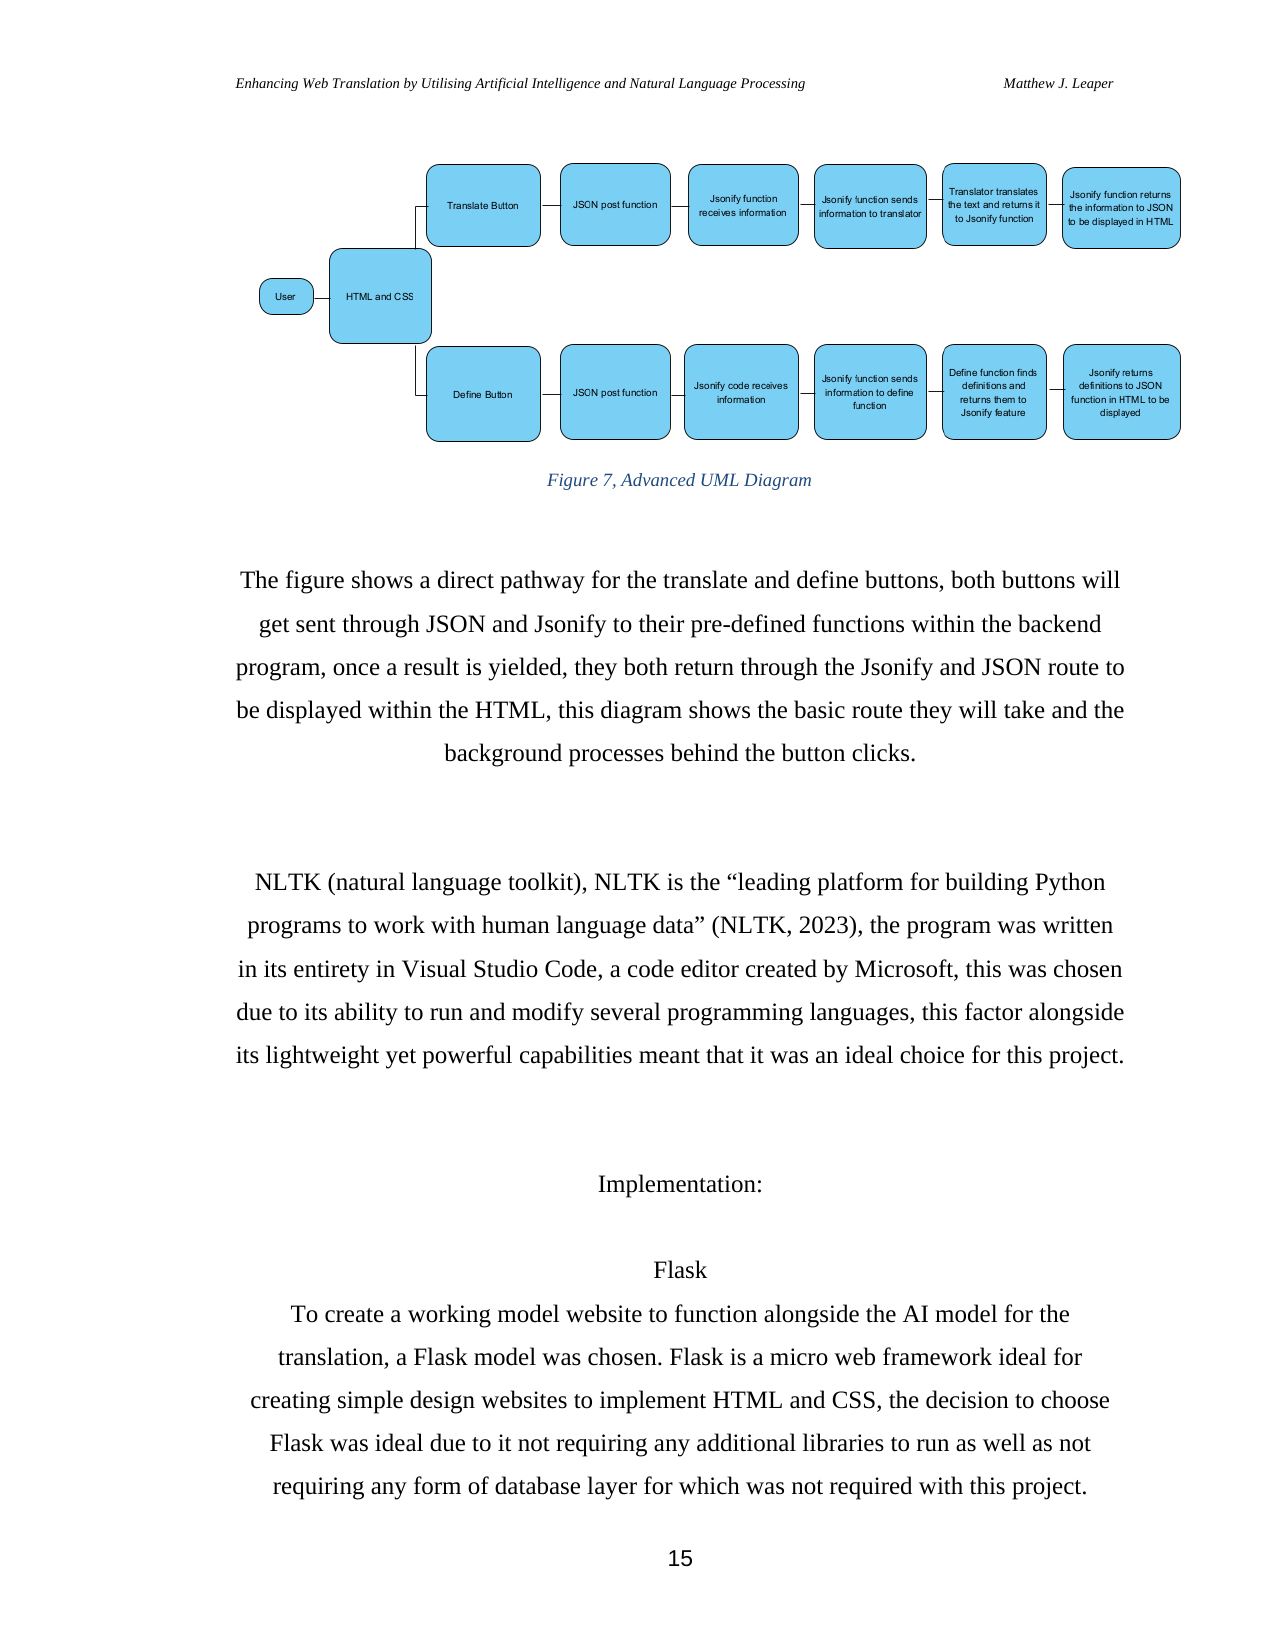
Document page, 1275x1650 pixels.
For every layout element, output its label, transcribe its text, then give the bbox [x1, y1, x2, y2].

text Flask [235, 1256, 1125, 1284]
text To create a working model website to function alongside the AI model for the translation, a Flask model was chosen. Flask is a micro web framework ideal for creating simple design websites to implement HTML and CSS, the decision to choose Flask was ideal due to it not requiring any additional libraries to run as well as not requiring any form of database layer for which was not required with this project. [235, 1299, 1125, 1500]
text Figure 7, Advanced UML Diagram [235, 469, 1125, 491]
picture [235, 150, 1211, 457]
text NLTK (natural language toolkit), NLTK is the “leading platform for building Python programs to work with human language data” (NLTK, 2023), the program was written in its entirety in Visual Studio Code, a code editor created by Microsoft, this was chosen due to its ability to run and modify several programming languages, this factor alongside its lightweight yet powerful capabilities meant that it was an ideal choice for this project. [235, 867, 1125, 1069]
text The figure shows a direct pathway for the translate and define buttons, both buttons will get sent through JSON and Jsonify to their pre-defined functions within the backend program, once a result is yielded, they both return through the Jsonify and JSON route to be displayed within the HTML, this diagram shows the basic route they will take and the background processes behind the button clicks. [235, 566, 1125, 767]
text Implementation: [235, 1169, 1125, 1198]
